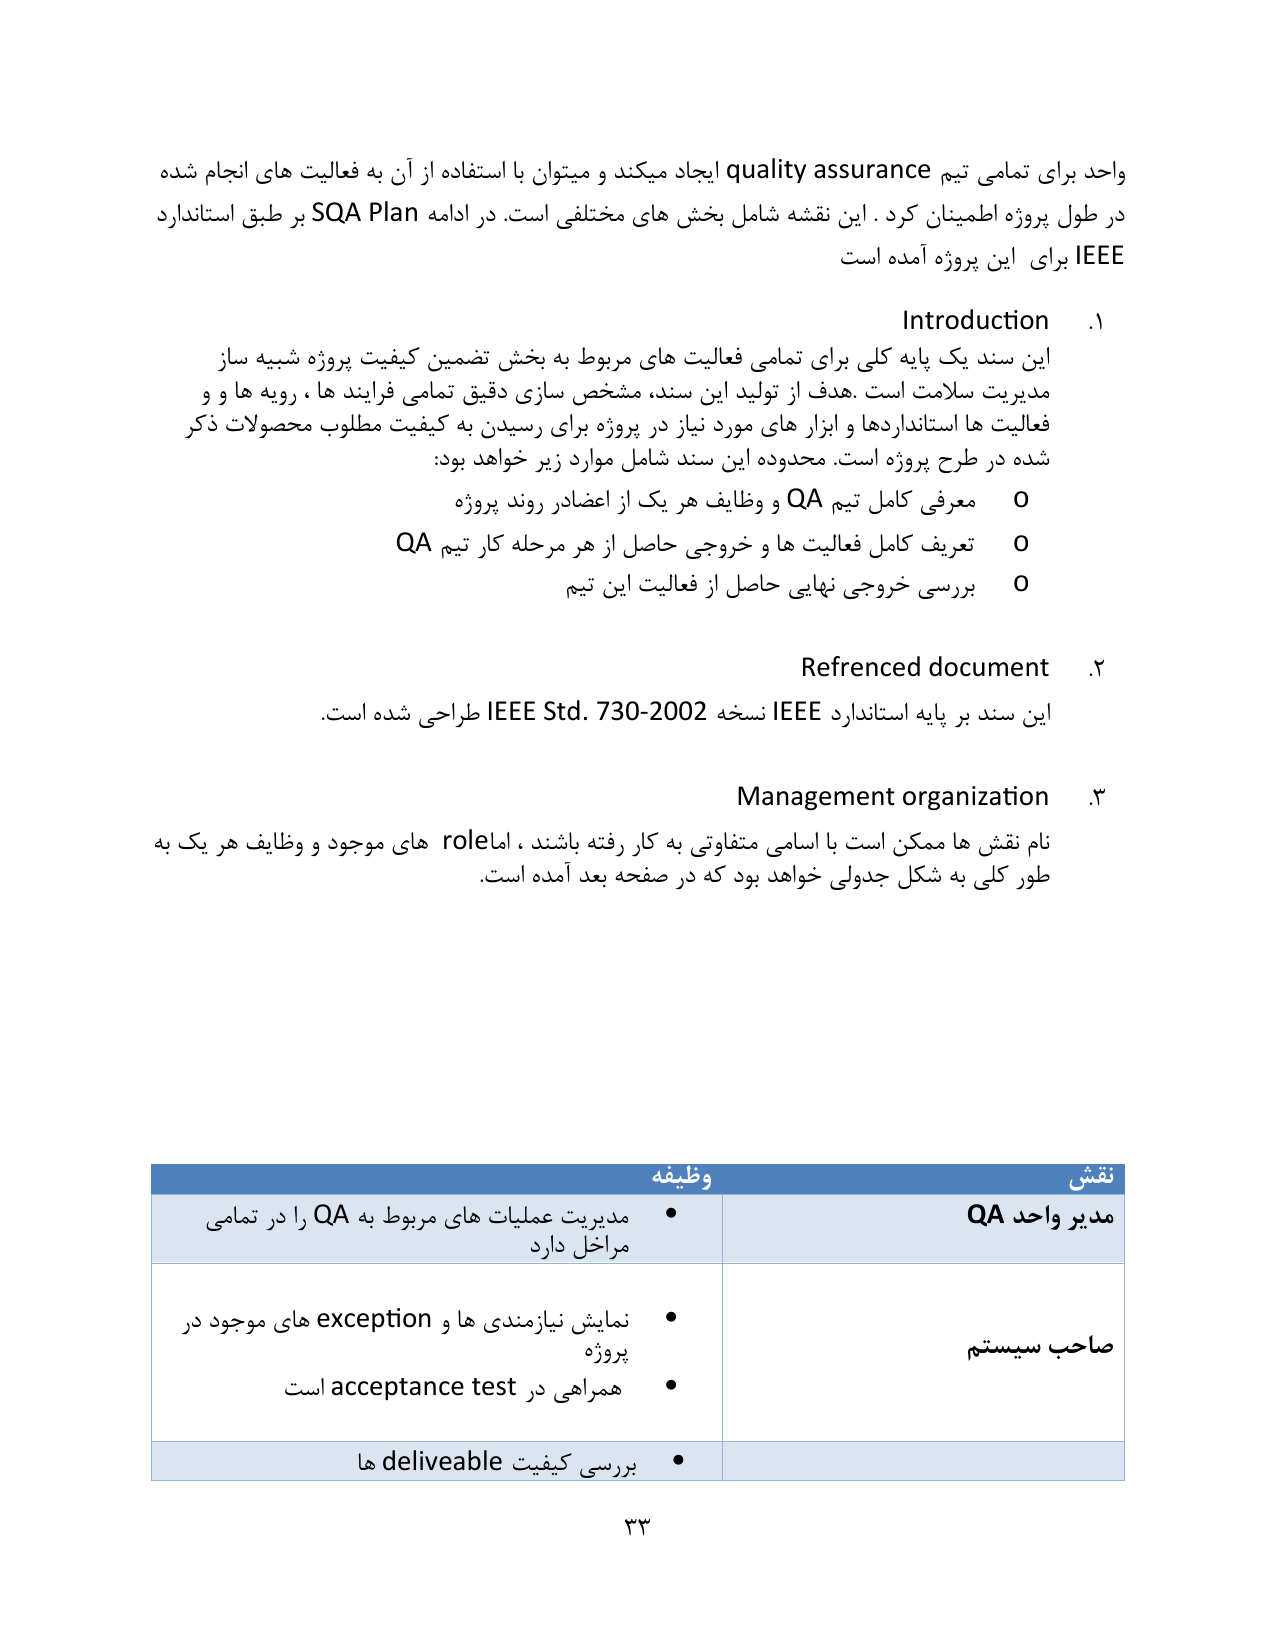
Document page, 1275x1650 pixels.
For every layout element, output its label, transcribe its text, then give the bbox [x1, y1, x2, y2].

table_cell نمایش نیازمندی ها و exception های موجود در پروژه همراهی در acceptance test است [152, 1264, 722, 1441]
list Introduction [150, 301, 1087, 339]
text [150, 150, 1125, 275]
list بررسی خروجی نهایی حاصل از فعالیت این تیم [150, 568, 1012, 602]
table_cell مدیر واحد QA [723, 1195, 1124, 1262]
table_cell صاحب سیستم [723, 1264, 1124, 1441]
table_header نقش [723, 1165, 1124, 1194]
list Management organization [150, 777, 1087, 815]
list Refrenced document [150, 648, 1087, 686]
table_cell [723, 1442, 1124, 1480]
table_cell مدیریت عملیات های مربوط به QA را در تمامی مراخل دارد [152, 1195, 722, 1262]
list تعریف کامل فعالیت ها و خروجی حاصل از هر مرحله کار تیم QA [150, 523, 1012, 562]
list معرفی کامل تیم QA و وظایف هر یک از اعضادر روند پروژه [150, 479, 1012, 518]
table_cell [152, 1442, 722, 1480]
table_header وظیفه [152, 1165, 722, 1194]
list نام نقش ها ممکن است با اسامی متفاوتی به کار رفته باشند ، اماrole های موجود و وظایف هر یک به طور کلی به شکل جدولی خواهد بود که در صفحه بعد آمده است. [150, 821, 1050, 893]
list این سند یک پایه کلی برای تمامی فعالیت های مربوط به بخش تضمین کیفیت پروژه شبیه ساز مدیریت سلامت است .هدف از تولید این سند، مشخص سازی دقیق تمامی فرایند ها ، رویه ها و و فعالیت ها استانداردها و ابزار های مورد نیاز در پروژه برای رسیدن به کیفیت مطلوب محصولات ذکر شده در طرح پروژه است. محدوده این سند شامل موارد زیر خواهد بود: [150, 345, 1050, 475]
list این سند بر پایه استاندارد IEEE نسخه IEEE Std. 730-2002 طراحی شده است. [150, 692, 1050, 730]
